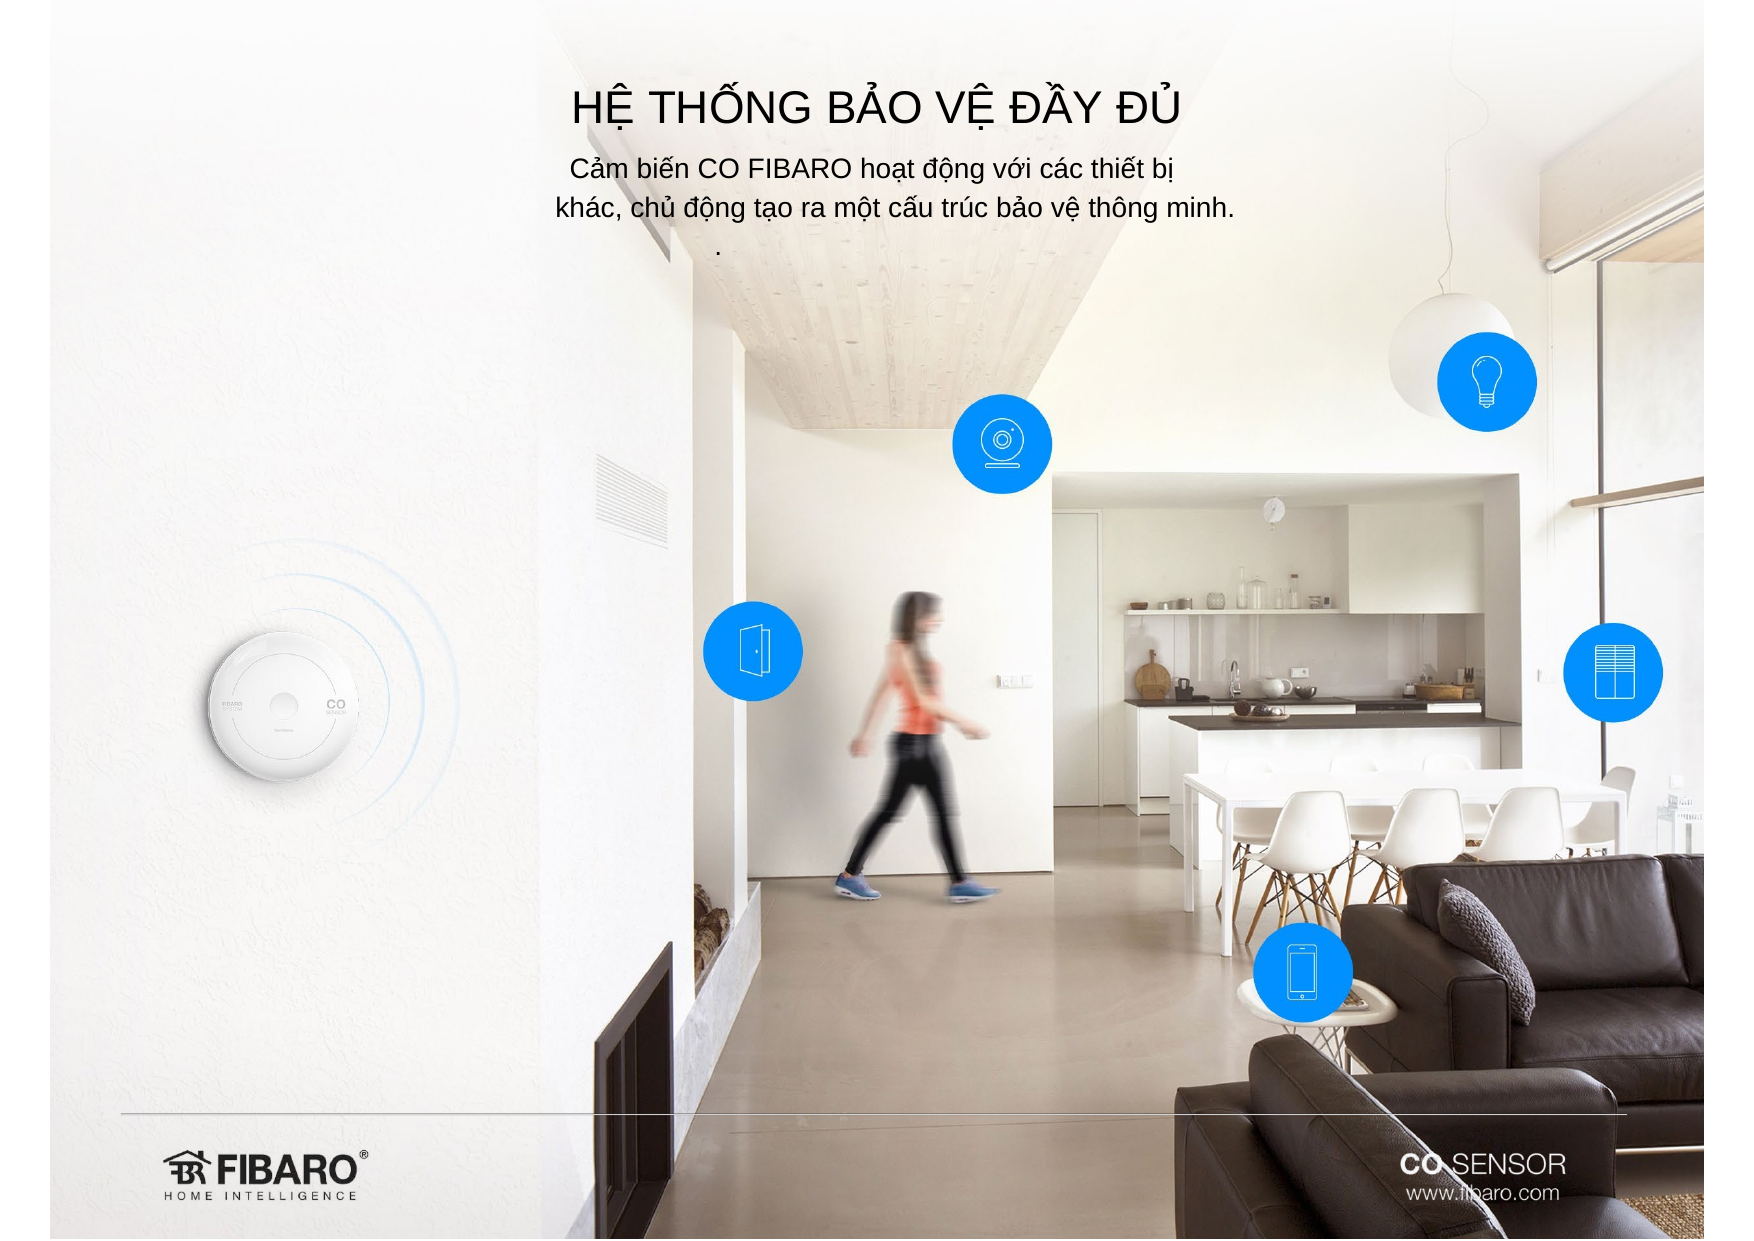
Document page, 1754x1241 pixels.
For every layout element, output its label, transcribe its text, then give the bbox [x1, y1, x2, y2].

picture [50, 0, 1704, 1239]
text . [714, 229, 1714, 262]
text Cảm biến CO FIBARO hoạt động với các thiết bị khác, chủ động tạo ra một cấu trúc bảo vệ thông minh. [39, 152, 1239, 223]
subtitle HỆ THỐNG BẢO VỆ ĐẦY ĐỦ [282, 81, 1472, 134]
